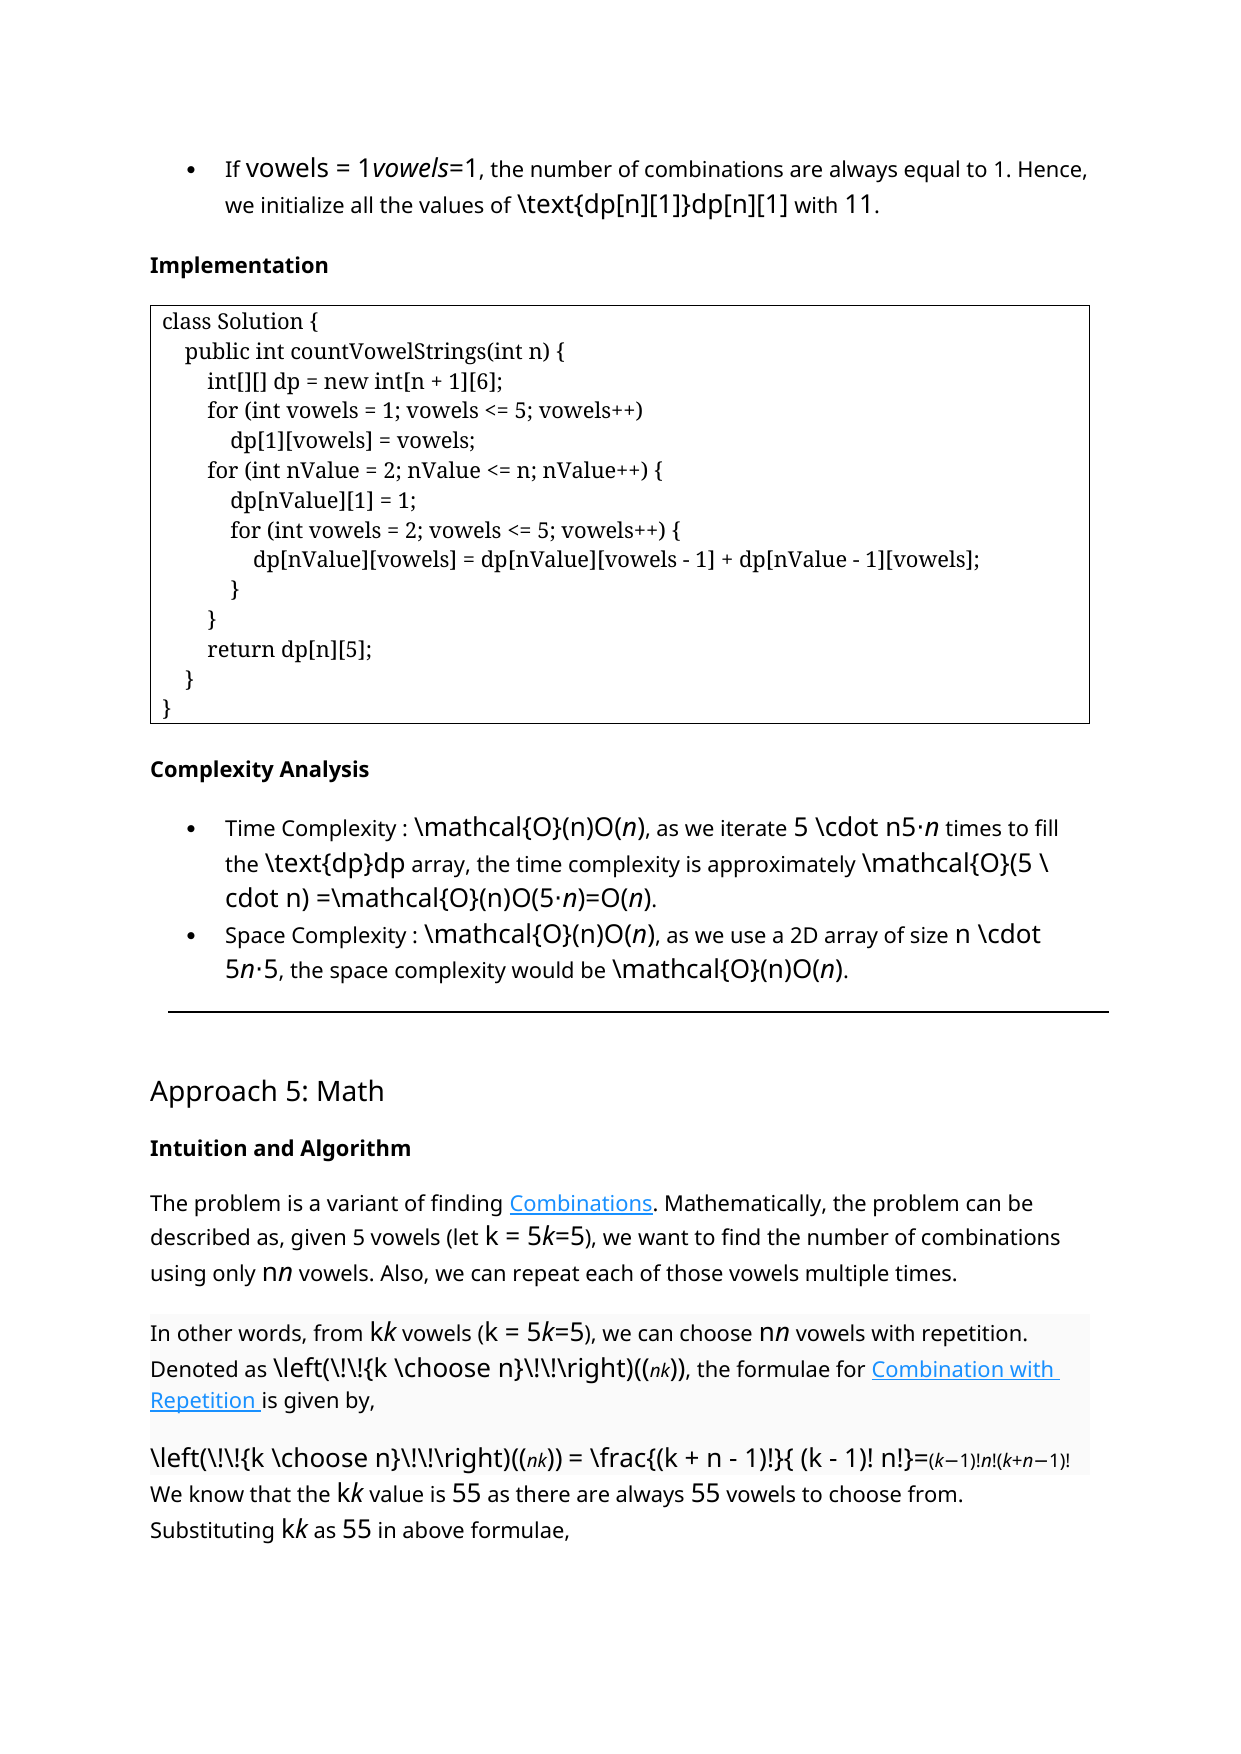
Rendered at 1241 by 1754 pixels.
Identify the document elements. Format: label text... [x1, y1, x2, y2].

text We know that the kk value is 55 as there are always 55 vowels to choose from. Substituting kk as 55 in above formulae, [150, 1475, 1090, 1546]
list Space Complexity : \mathcal{O}(n)O(n), as we use a 2D array of size n \cdot 5n⋅5, the space complexity would be \mathcal{O}(n)O(n). [187, 915, 1090, 986]
list Time Complexity : \mathcal{O}(n)O(n), as we iterate 5 \cdot n5⋅n times to fill the \text{dp}dp array, the time complexity is approximately \mathcal{O}(5 \cdot n) =\mathcal{O}(n)O(5⋅n)=O(n). [187, 809, 1090, 915]
table_header class Solution { public int countVowelStrings(int n) { int[][] dp = new int[n + 1][6]; for (int vowels = 1; vowels <= 5; vowels++) dp[1][vowels] = vowels; for (int nValue = 2; nValue <= n; nValue++) { dp[nValue][1] = 1; for (int vowels = 2; vowels <= 5; vowels++) { dp[nValue][vowels] = dp[nValue][vowels - 1] + dp[nValue - 1][vowels]; } } return dp[n][5]; } } [151, 306, 1089, 723]
text In other words, from kk vowels (k = 5k=5), we can choose nn vowels with repetition. Denoted as \left(\!\!{k \choose n}\!\!\right)((nk​)), the formulae for Combination with Repetition is given by, [150, 1314, 1090, 1414]
subtitle Approach 5: Math [150, 1071, 1090, 1110]
list If vowels = 1vowels=1, the number of combinations are always equal to 1. Hence, we initialize all the values of \text{dp[n][1]}dp[n][1] with 11. [187, 150, 1090, 221]
text Complexity Analysis [150, 754, 1090, 784]
text The problem is a variant of finding Combinations. Mathematically, the problem can be described as, given 5 vowels (let k = 5k=5), we want to find the number of combinations using only nn vowels. Also, we can repeat each of those vowels multiple times. [150, 1188, 1090, 1289]
text Implementation [150, 250, 1090, 280]
text \left(\!\!{k \choose n}\!\!\right)((nk​)) = \frac{(k + n - 1)!}{ (k - 1)! n!}=(k−1)!n!(k+n−1)!​ [150, 1439, 1090, 1475]
text Intuition and Algorithm [150, 1133, 1090, 1163]
